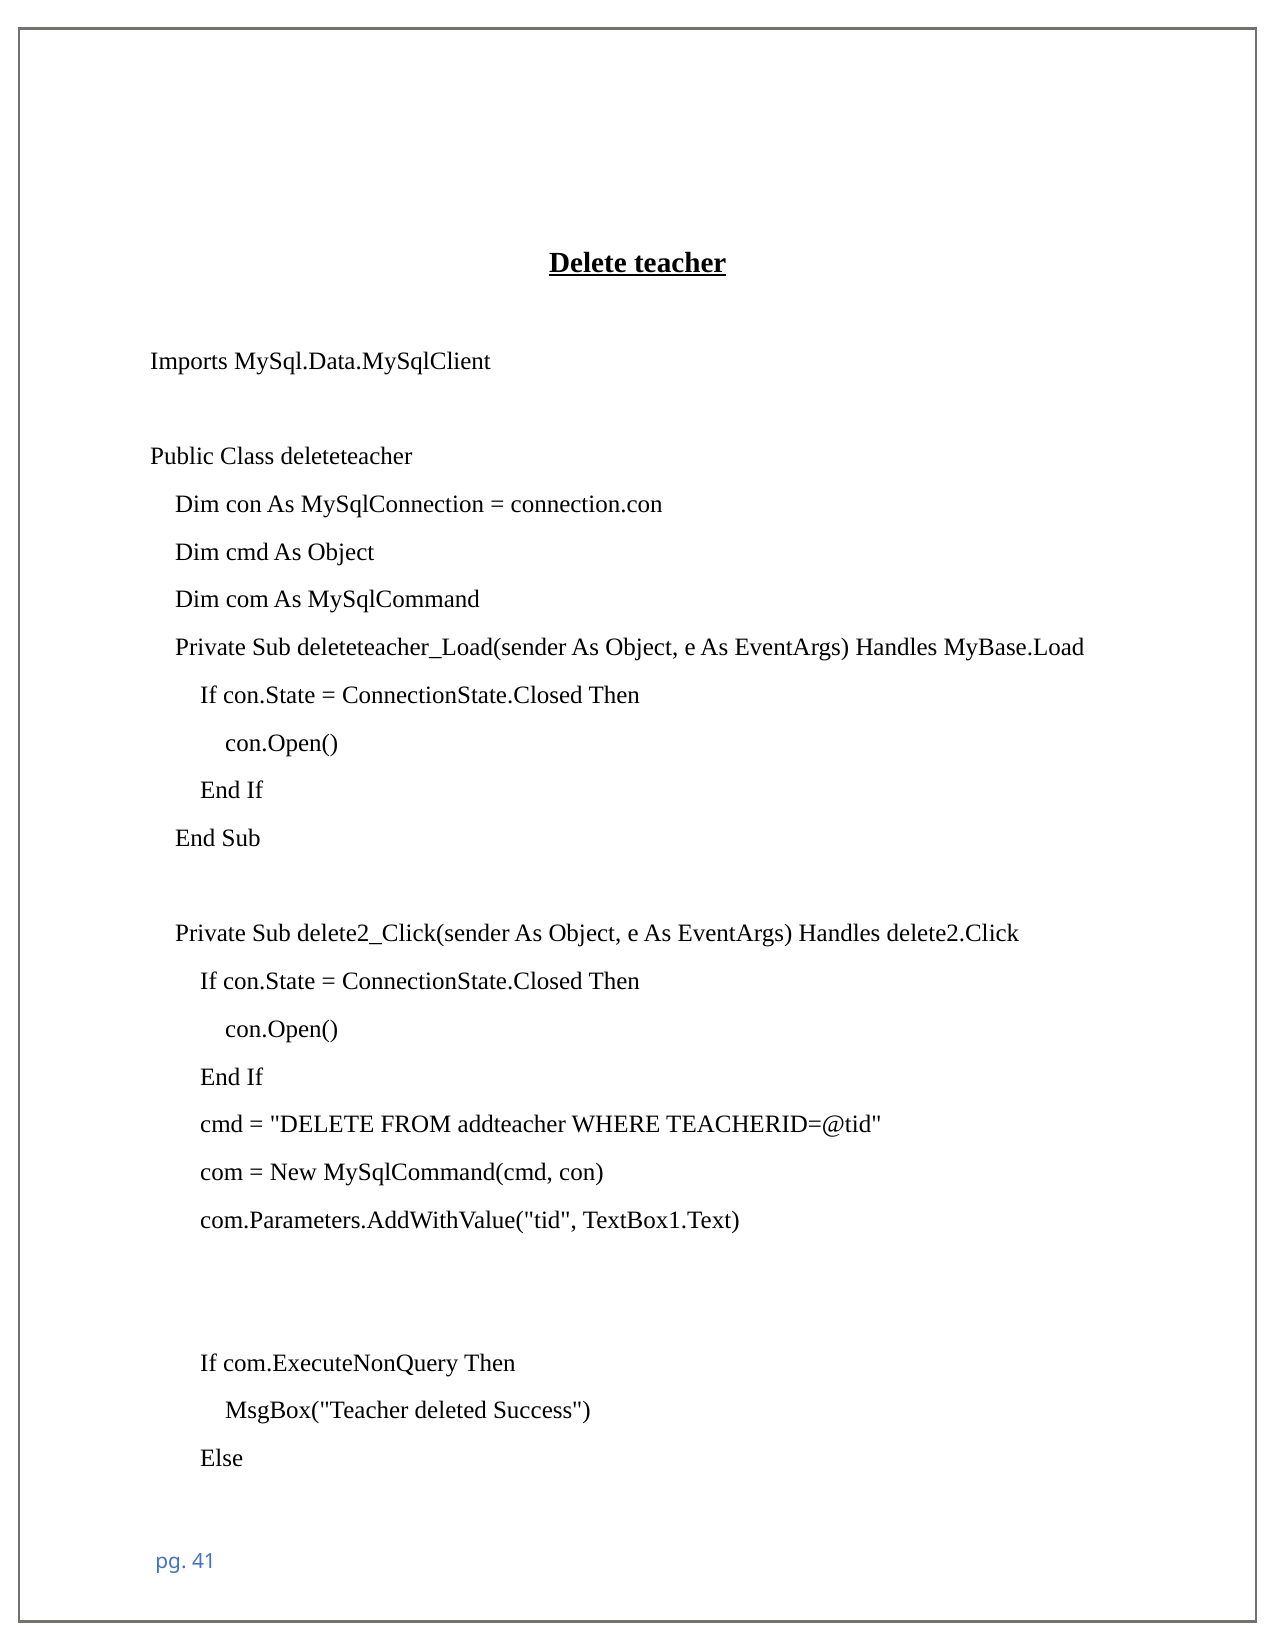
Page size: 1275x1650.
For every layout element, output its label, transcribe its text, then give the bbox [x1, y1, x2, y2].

text End Sub [150, 823, 1125, 852]
text If con.State = ConnectionState.Closed Then [150, 966, 1125, 995]
text MsgBox("Teacher deleted Success") [150, 1396, 1125, 1424]
text Dim con As MySqlConnection = connection.con [150, 489, 1125, 518]
text con.Open() [150, 728, 1125, 756]
text Public Class deleteteacher [150, 441, 1125, 470]
text Delete teacher [150, 245, 1125, 279]
text com = New MySqlCommand(cmd, con) [150, 1157, 1125, 1186]
text End If [150, 1062, 1125, 1090]
text Else [150, 1443, 1125, 1472]
text End If [150, 775, 1125, 804]
text Dim com As MySqlCommand [150, 584, 1125, 613]
text cmd = "DELETE FROM addteacher WHERE TEACHERID=@tid" [150, 1109, 1125, 1138]
text com.Parameters.AddWithValue("tid", TextBox1.Text) [150, 1205, 1125, 1233]
text Dim cmd As Object [150, 537, 1125, 566]
text Private Sub deleteteacher_Load(sender As Object, e As EventArgs) Handles MyBase.Load [150, 632, 1125, 661]
text Imports MySql.Data.MySqlClient [150, 346, 1125, 375]
text If com.ExecuteNonQuery Then [150, 1348, 1125, 1377]
text con.Open() [150, 1014, 1125, 1043]
text If con.State = ConnectionState.Closed Then [150, 680, 1125, 709]
text Private Sub delete2_Click(sender As Object, e As EventArgs) Handles delete2.Click [150, 918, 1125, 947]
